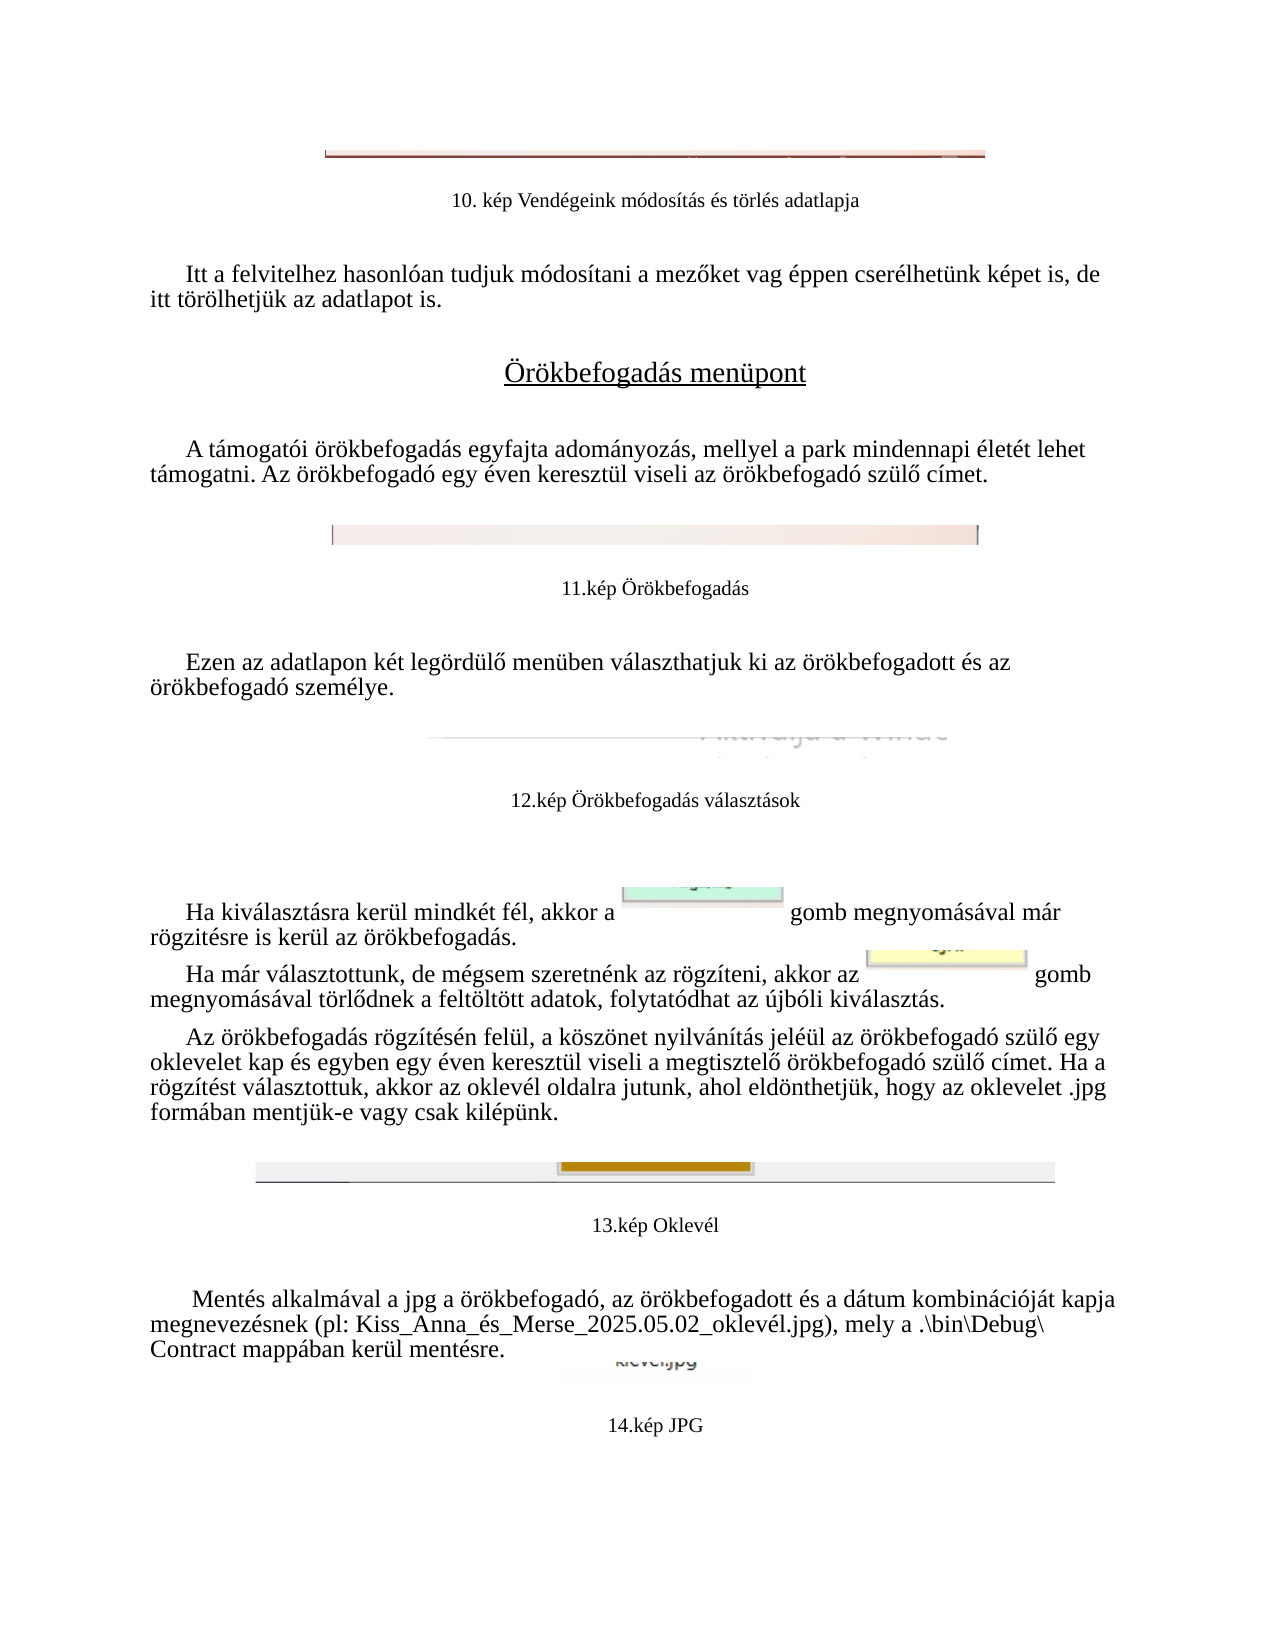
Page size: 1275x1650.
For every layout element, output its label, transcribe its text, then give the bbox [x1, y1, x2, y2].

text 13.kép Oklevél [150, 1212, 1125, 1237]
text 14.kép JPG [150, 1412, 1125, 1437]
text Mentés alkalmával a jpg a örökbefogadó, az örökbefogadott és a dátum kombinációját kapja megnevezésnek (pl: Kiss_Anna_és_Merse_2025.05.02_oklevél.jpg), mely a .\bin\Debug\Contract mappában kerül mentésre. [150, 1287, 1125, 1362]
text 11.kép Örökbefogadás [150, 575, 1125, 600]
text Ezen az adatlapon két legördülő menüben választhatjuk ki az örökbefogadott és az örökbefogadó személye. [150, 650, 1125, 700]
text Ha már választottunk, de mégsem szeretnénk az rögzíteni, akkor az gomb megnyomásával törlődnek a feltöltött adatok, folytatódhat az újbóli kiválasztás. [150, 962, 1125, 1012]
text 12.kép Örökbefogadás választások [150, 787, 1125, 812]
text 10. kép Vendégeink módosítás és törlés adatlapja [150, 187, 1125, 212]
text Itt a felvitelhez hasonlóan tudjuk módosítani a mezőket vag éppen cserélhetünk képet is, de itt törölhetjük az adatlapot is. [150, 262, 1125, 312]
text Örökbefogadás menüpont [150, 362, 1125, 387]
text A támogatói örökbefogadás egyfajta adományozás, mellyel a park mindennapi életét lehet támogatni. Az örökbefogadó egy éven keresztül viseli az örökbefogadó szülő címet. [150, 437, 1125, 487]
text Az örökbefogadás rögzítésén felül, a köszönet nyilvánítás jeléül az örökbefogadó szülő egy oklevelet kap és egyben egy éven keresztül viseli a megtisztelő örökbefogadó szülő címet. Ha a rögzítést választottuk, akkor az oklevél oldalra jutunk, ahol eldönthetjük, hogy az oklevelet .jpg formában mentjük-e vagy csak kilépünk. [150, 1025, 1125, 1125]
text Ha kiválasztásra kerül mindkét fél, akkor a gomb megnyomásával már rögzitésre is kerül az örökbefogadás. [150, 900, 1125, 950]
